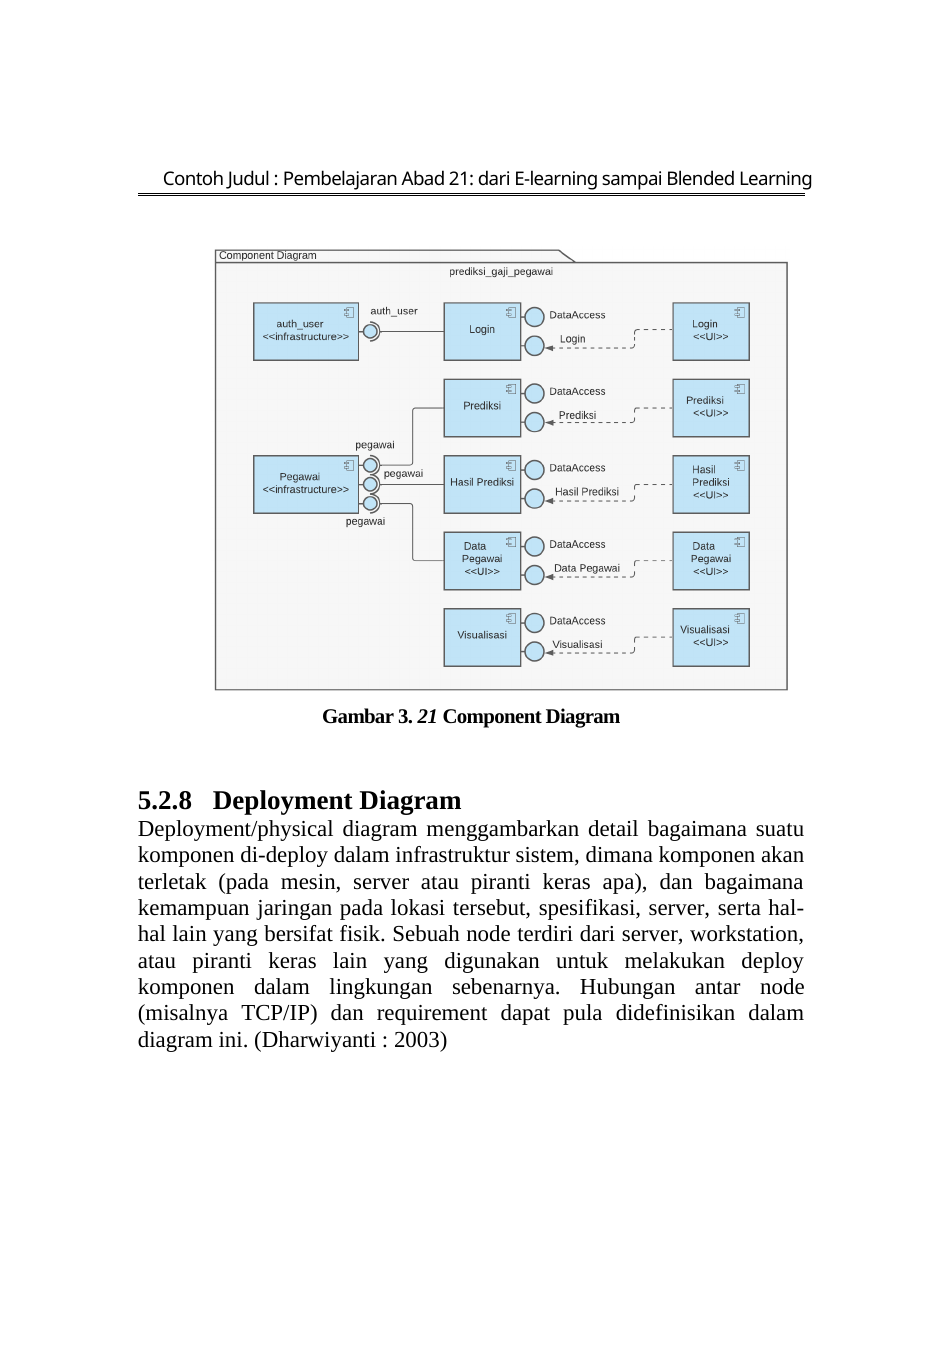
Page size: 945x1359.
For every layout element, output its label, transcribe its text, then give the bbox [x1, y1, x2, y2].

subtitle Deployment Diagram [138, 784, 805, 815]
list Deployment/physical diagram menggambarkan detail bagaimana suatu komponen di-deploy dalam infrastruktur sistem, dimana komponen akan terletak (pada mesin, server atau piranti keras apa), dan bagaimana kemampuan jaringan pada lokasi tersebut, spesifikasi, server, serta hal-hal lain yang bersifat fisik. Sebuah node terdiri dari server, workstation, atau piranti keras lain yang digunakan untuk melakukan deploy komponen dalam lingkungan sebenarnya. Hubungan antar node (misalnya TCP/IP) dan requirement dapat pula didefinisikan dalam diagram ini. (Dharwiyanti : 2003) [138, 815, 805, 1052]
picture [211, 246, 790, 692]
